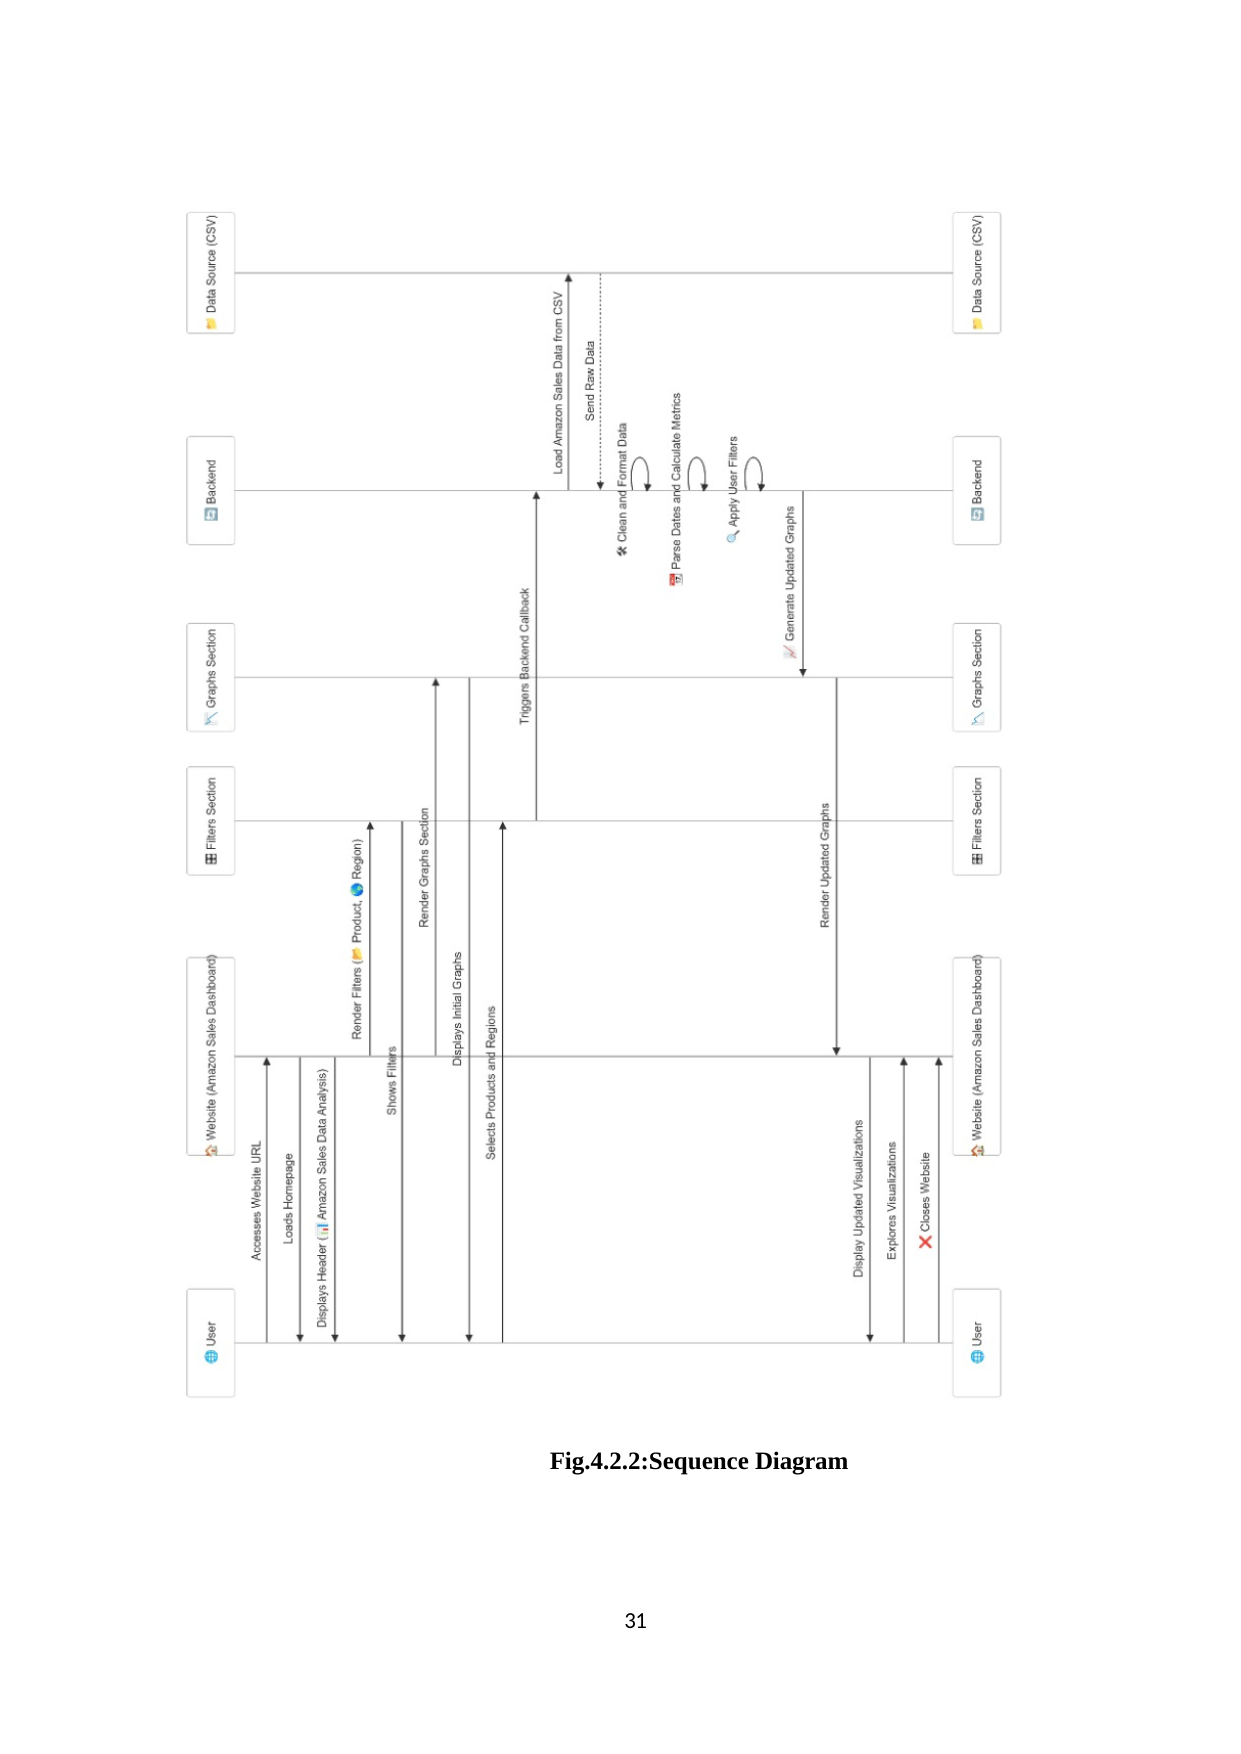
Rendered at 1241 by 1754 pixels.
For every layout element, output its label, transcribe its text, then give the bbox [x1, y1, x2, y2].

picture [180, 176, 1009, 1432]
text Fig.4.2.2:Sequence Diagram [549, 1446, 1107, 1475]
